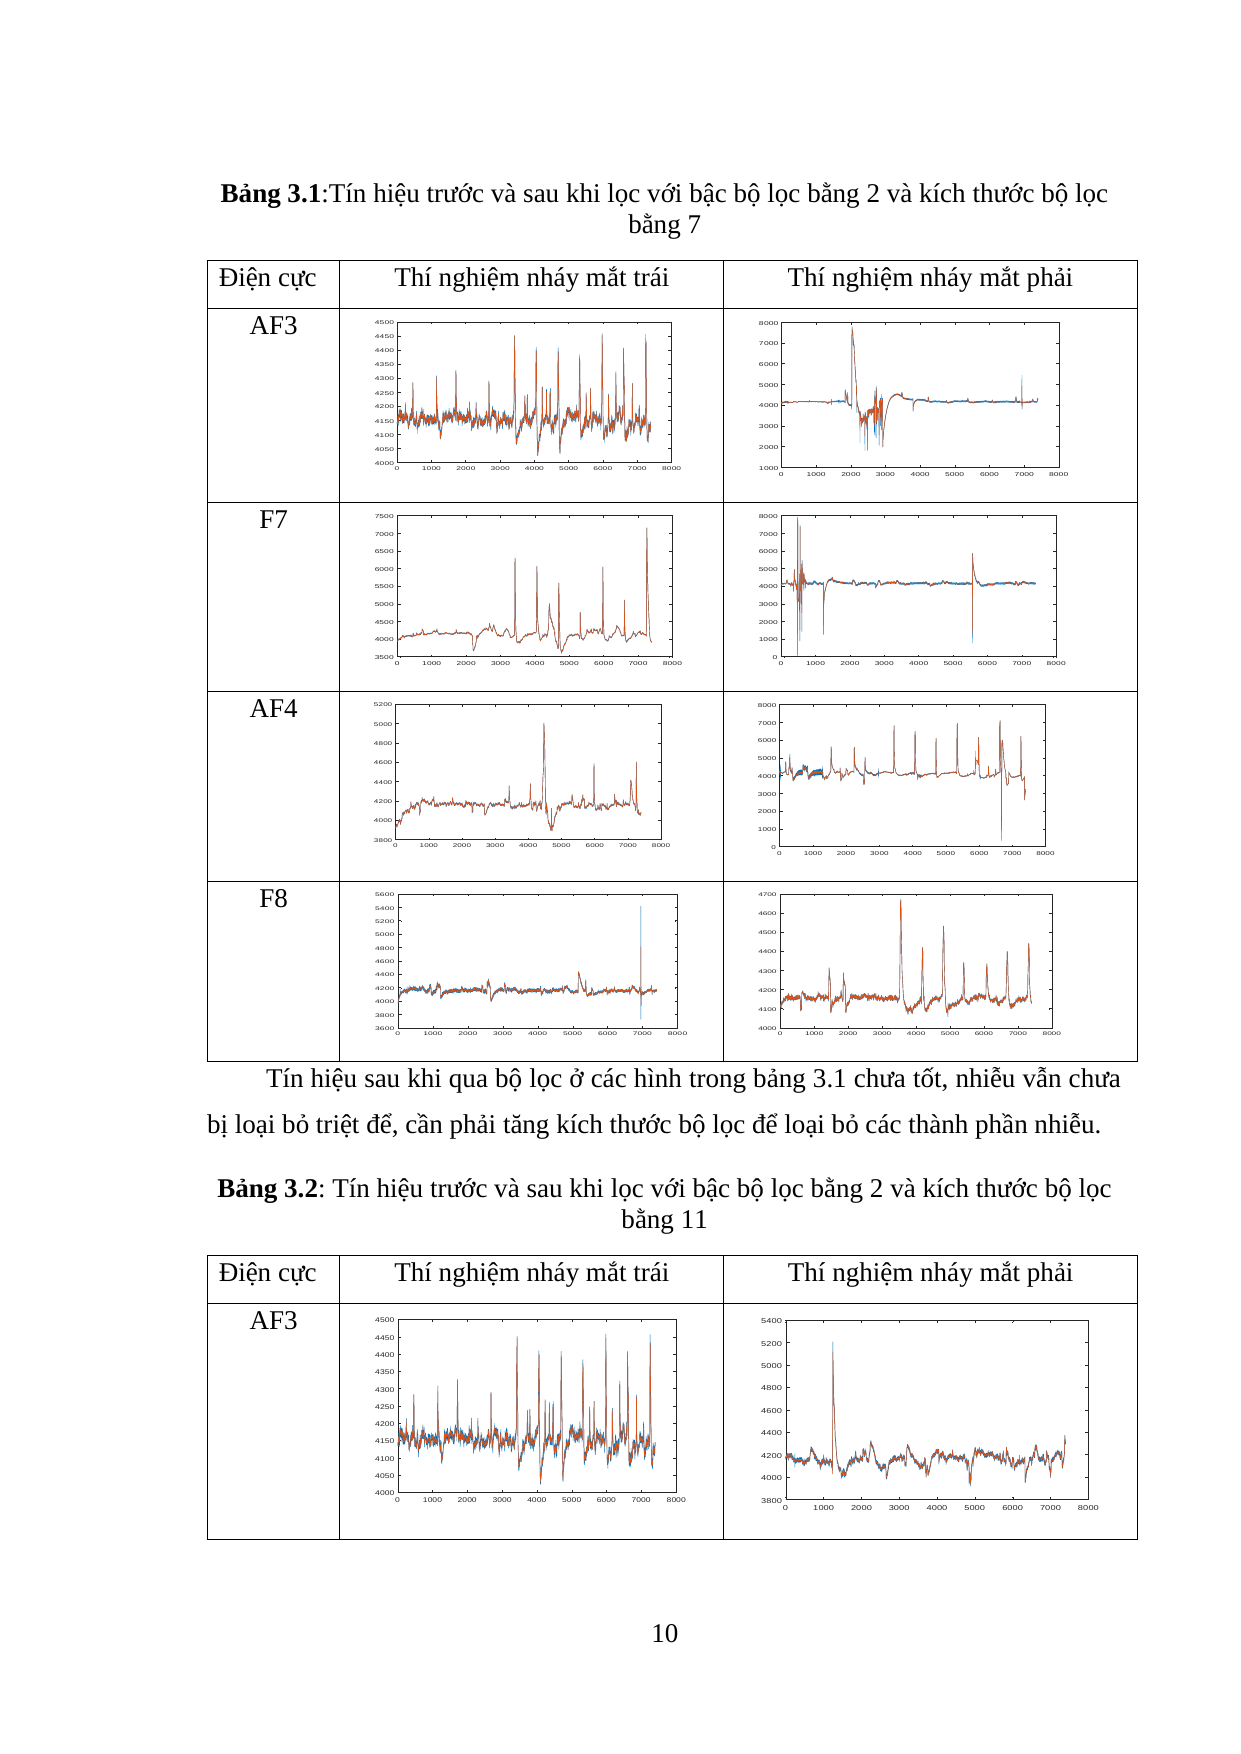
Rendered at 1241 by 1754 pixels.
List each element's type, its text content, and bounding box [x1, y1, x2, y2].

table_cell [724, 309, 1137, 502]
table_header Thí nghiệm nháy mắt phải [724, 1256, 1137, 1303]
table_cell [724, 503, 1137, 691]
table_cell [340, 309, 723, 502]
table_cell [724, 692, 1137, 881]
table_cell [340, 882, 723, 1061]
table_cell [724, 882, 1137, 1061]
table_cell [340, 692, 723, 881]
table_cell F7 [208, 503, 339, 691]
table_header Thí nghiệm nháy mắt phải [724, 261, 1137, 308]
table_cell AF3 [208, 309, 339, 502]
table_cell [724, 1304, 1137, 1538]
table_cell AF3 [208, 1304, 339, 1538]
table_header Điện cực [208, 1256, 339, 1303]
table_cell [340, 1304, 723, 1538]
list Tín hiệu sau khi qua bộ lọc ở các hình trong bảng 3.1 chưa tốt, nhiễu vẫn chưa bị loại bỏ triệt để, cần phải tăng kích thước bộ lọc để loại bỏ các thành phần nhiễu. [207, 1062, 1122, 1140]
table_cell AF4 [208, 692, 339, 881]
table_cell F8 [208, 882, 339, 1061]
text Bảng 3.1:Tín hiệu trước và sau khi lọc với bậc bộ lọc bằng 2 và kích thước bộ lọc bằng 7 [207, 177, 1122, 239]
table_header Thí nghiệm nháy mắt trái [340, 261, 723, 308]
table_header Thí nghiệm nháy mắt trái [340, 1256, 723, 1303]
table_cell [340, 503, 723, 691]
table_header Điện cực [208, 261, 339, 308]
text Bảng 3.2: Tín hiệu trước và sau khi lọc với bậc bộ lọc bằng 2 và kích thước bộ lọc bằng 11 [207, 1172, 1122, 1234]
